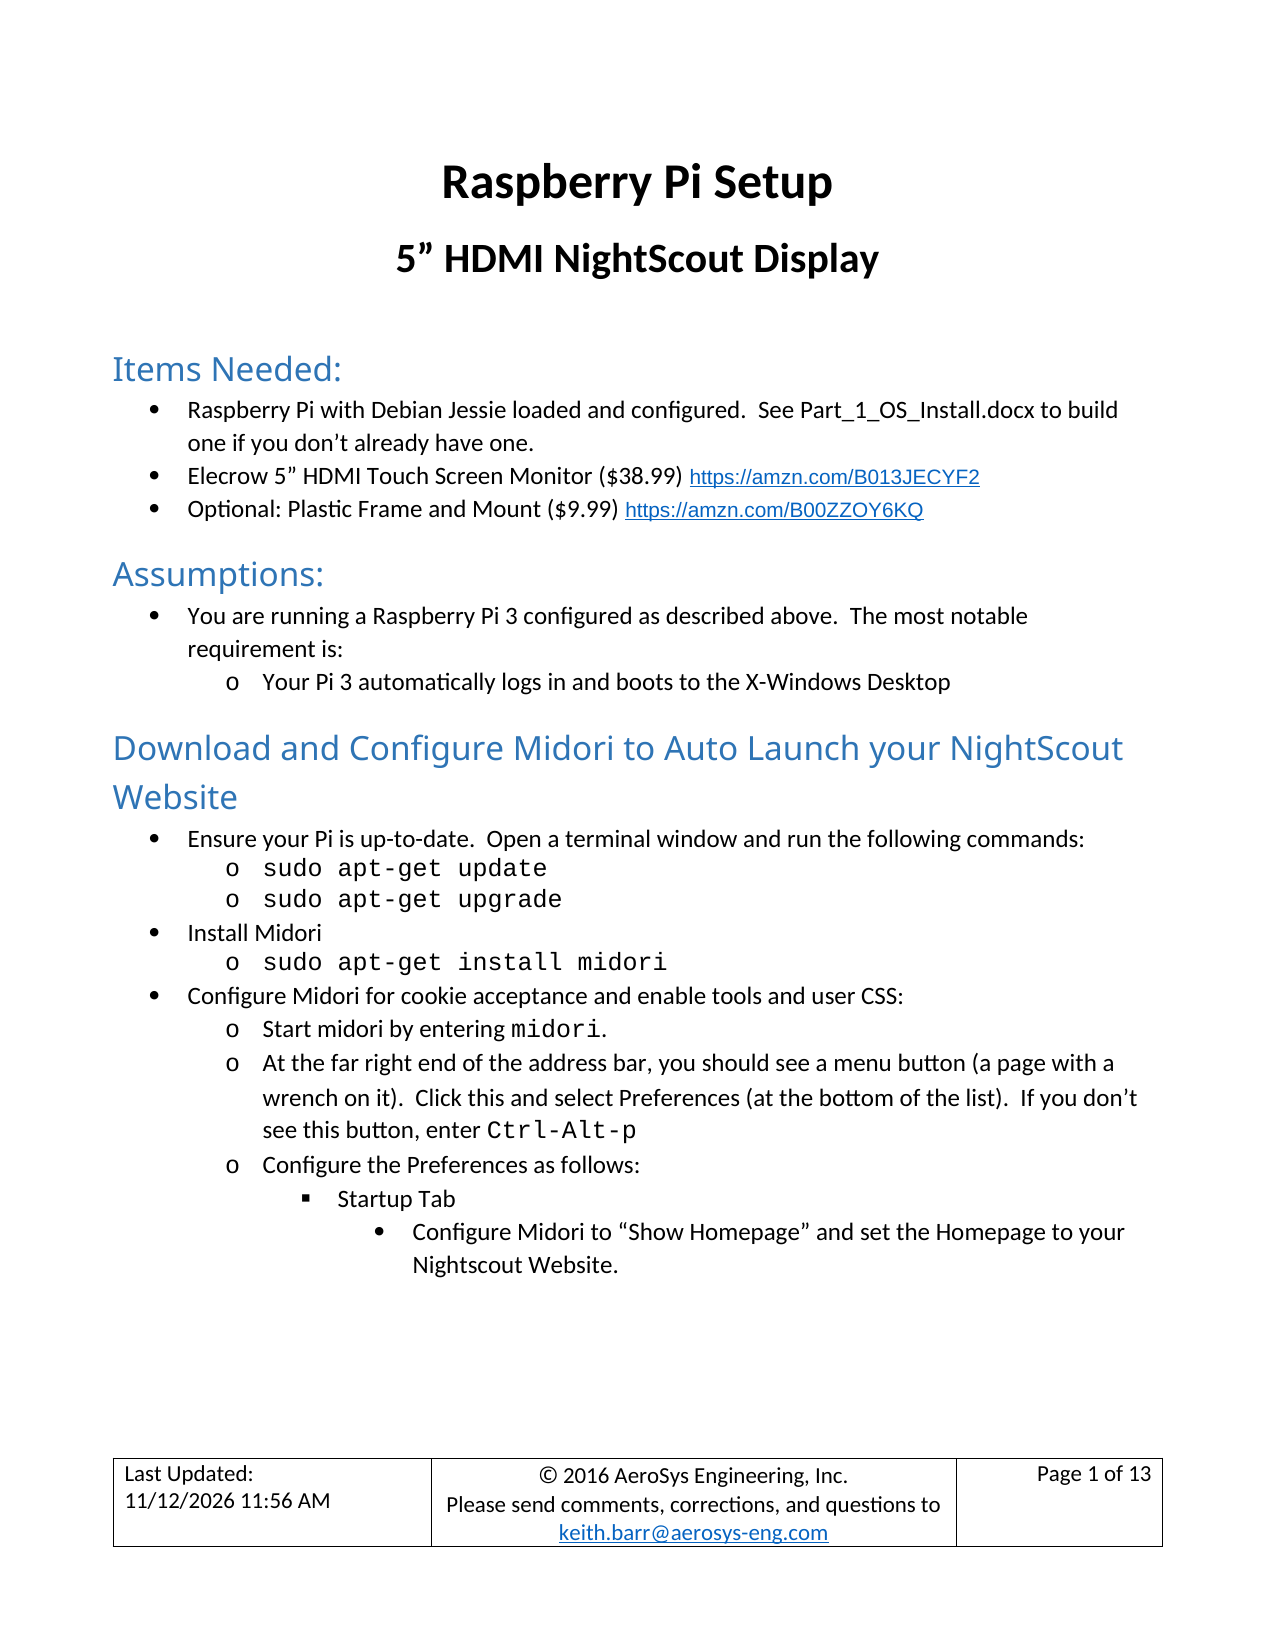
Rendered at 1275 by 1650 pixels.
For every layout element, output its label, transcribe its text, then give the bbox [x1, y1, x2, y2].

subtitle Items Needed: [112, 345, 1162, 391]
list Optional: Plastic Frame and Mount ($9.99) https://amzn.com/B00ZZOY6KQ [150, 493, 1162, 523]
list You are running a Raspberry Pi 3 configured as described above. The most notable requirement is: [150, 600, 1162, 663]
list Install Midori [150, 917, 1162, 947]
list Configure Midori for cookie acceptance and enable tools and user CSS: [150, 980, 1162, 1011]
list Your Pi 3 automatically logs in and boots to the X-Windows Desktop [225, 666, 1162, 697]
list Elecrow 5” HDMI Touch Screen Monitor ($38.99) https://amzn.com/B013JECYF2 [150, 460, 1162, 491]
list Ensure your Pi is up-to-date. Open a terminal window and run the following commands: [150, 823, 1162, 853]
list sudo apt-get upgrade [225, 886, 1162, 915]
list Start midori by entering midori. [225, 1013, 1162, 1045]
list Raspberry Pi with Debian Jessie loaded and configured. See Part_1_OS_Install.docx to build one if you don’t already have one. [150, 394, 1162, 458]
text Raspberry Pi Setup [112, 150, 1162, 211]
list Startup Tab [300, 1183, 1162, 1214]
list Configure the Preferences as follows: [225, 1149, 1162, 1181]
list At the far right end of the address bar, you should see a menu button (a page with a wrench on it). Click this and select Preferences (at the bottom of the list). If you don’t see this button, enter Ctrl-Alt-p [225, 1047, 1162, 1146]
subtitle Download and Configure Midori to Auto Launch your NightScout Website [112, 725, 1162, 819]
subtitle Assumptions: [112, 551, 1162, 596]
list sudo apt-get update [225, 856, 1162, 884]
text 5” HDMI NightScout Display [112, 232, 1162, 283]
list Configure Midori to “Show Homepage” and set the Homepage to your Nightscout Website. [375, 1216, 1162, 1279]
list sudo apt-get install midori [225, 950, 1162, 978]
